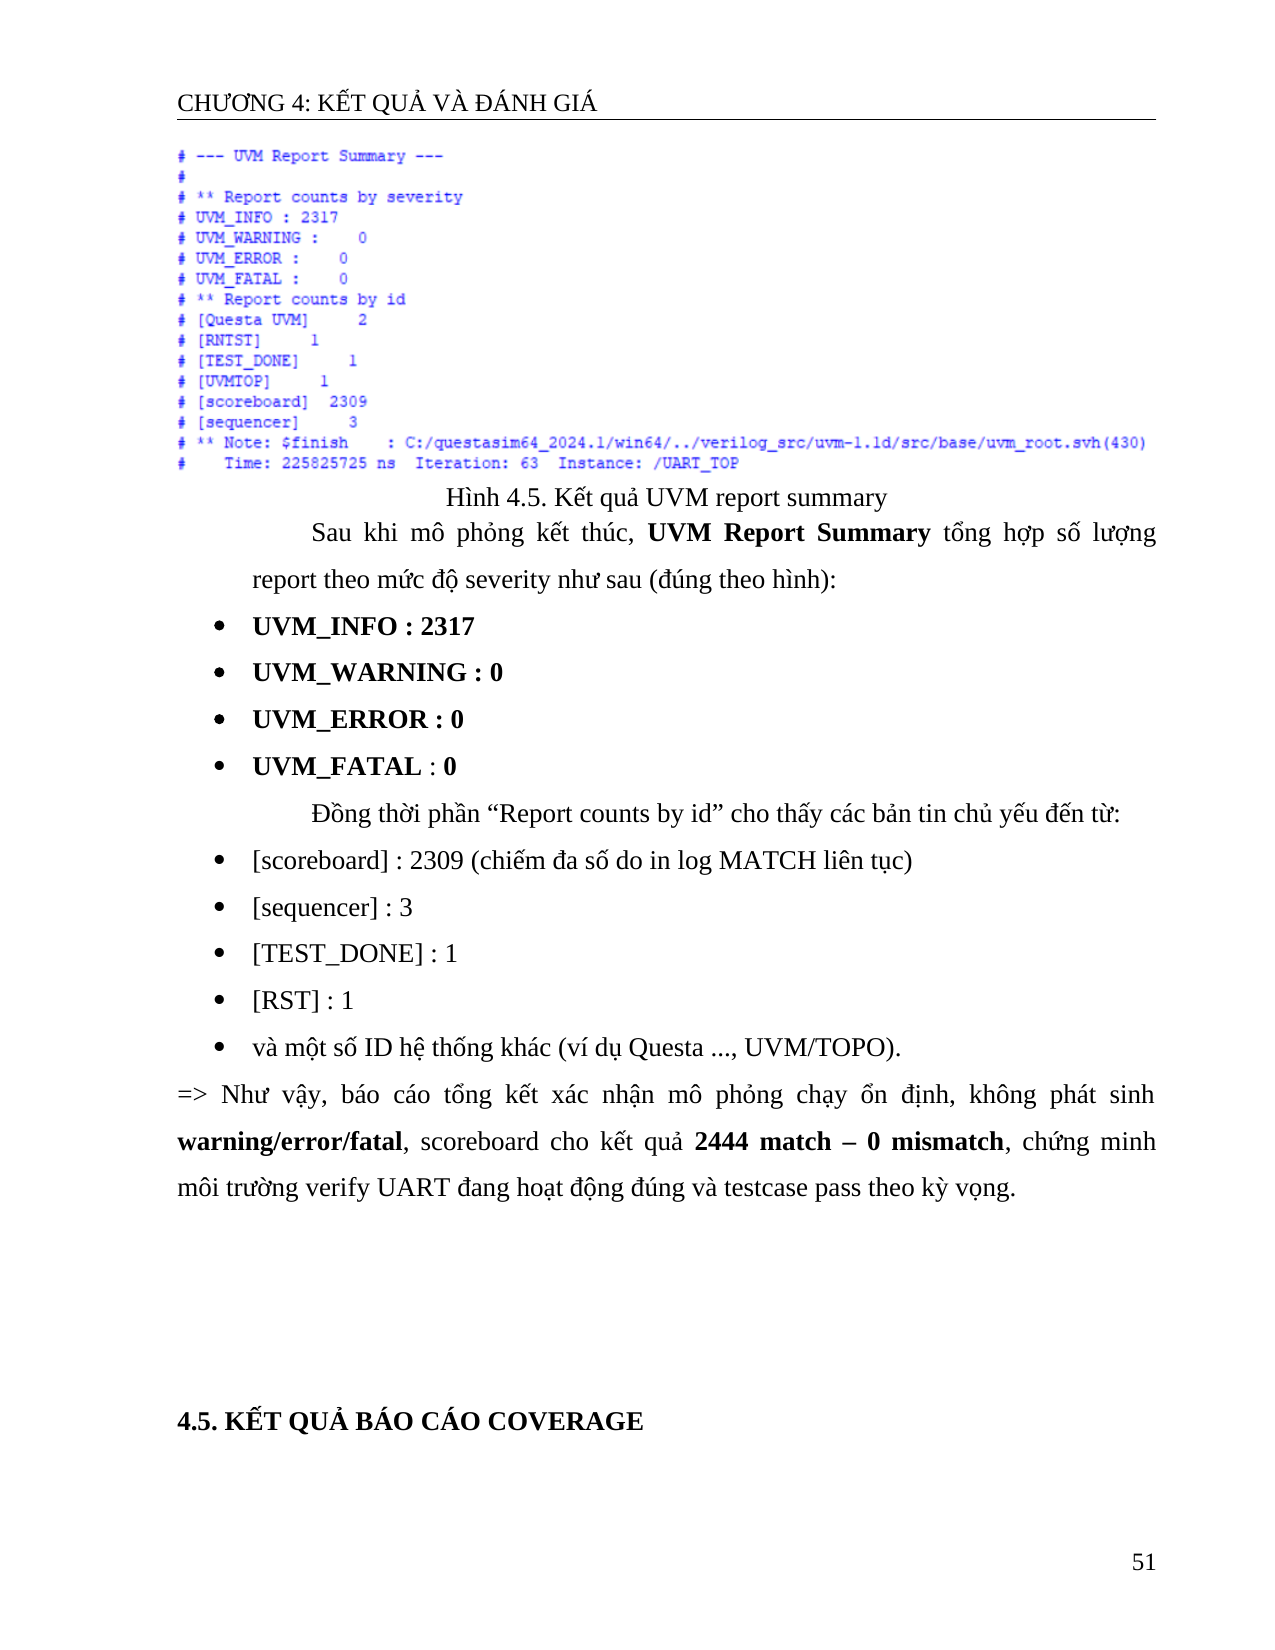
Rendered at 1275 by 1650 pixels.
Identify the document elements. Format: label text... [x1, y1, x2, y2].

text Sau khi mô phỏng kết thúc, UVM Report Summary tổng hợp số lượng report theo mức độ severity như sau (đúng theo hình): [252, 516, 1156, 594]
list [scoreboard] : 2309 (chiếm đa số do in log MATCH liên tục) [214, 844, 1156, 875]
text => Như vậy, báo cáo tổng kết xác nhận mô phỏng chạy ổn định, không phát sinh warning/error/fatal, scoreboard cho kết quả 2444 match – 0 mismatch, chứng minh môi trường verify UART đang hoạt động đúng và testcase pass theo kỳ vọng. [177, 1078, 1156, 1203]
list [RST] : 1 [214, 984, 1156, 1016]
list UVM_FATAL : 0 [214, 750, 1156, 782]
text 4.5. KẾT QUẢ BÁO CÁO COVERAGE [177, 1405, 1156, 1436]
list [sequencer] : 3 [214, 891, 1156, 922]
list và một số ID hệ thống khác (ví dụ Questa ..., UVM/TOPO). [214, 1031, 1156, 1063]
list UVM_ERROR : 0 [214, 703, 1156, 735]
list [TEST_DONE] : 1 [214, 938, 1156, 969]
text Đồng thời phần “Report counts by id” cho thấy các bản tin chủ yếu đến từ: [252, 797, 1156, 828]
text Hình 4.5. Kết quả UVM report summary [177, 481, 1156, 512]
picture [177, 147, 1157, 477]
list UVM_INFO : 2317 [214, 610, 1156, 641]
list UVM_WARNING : 0 [214, 657, 1156, 688]
